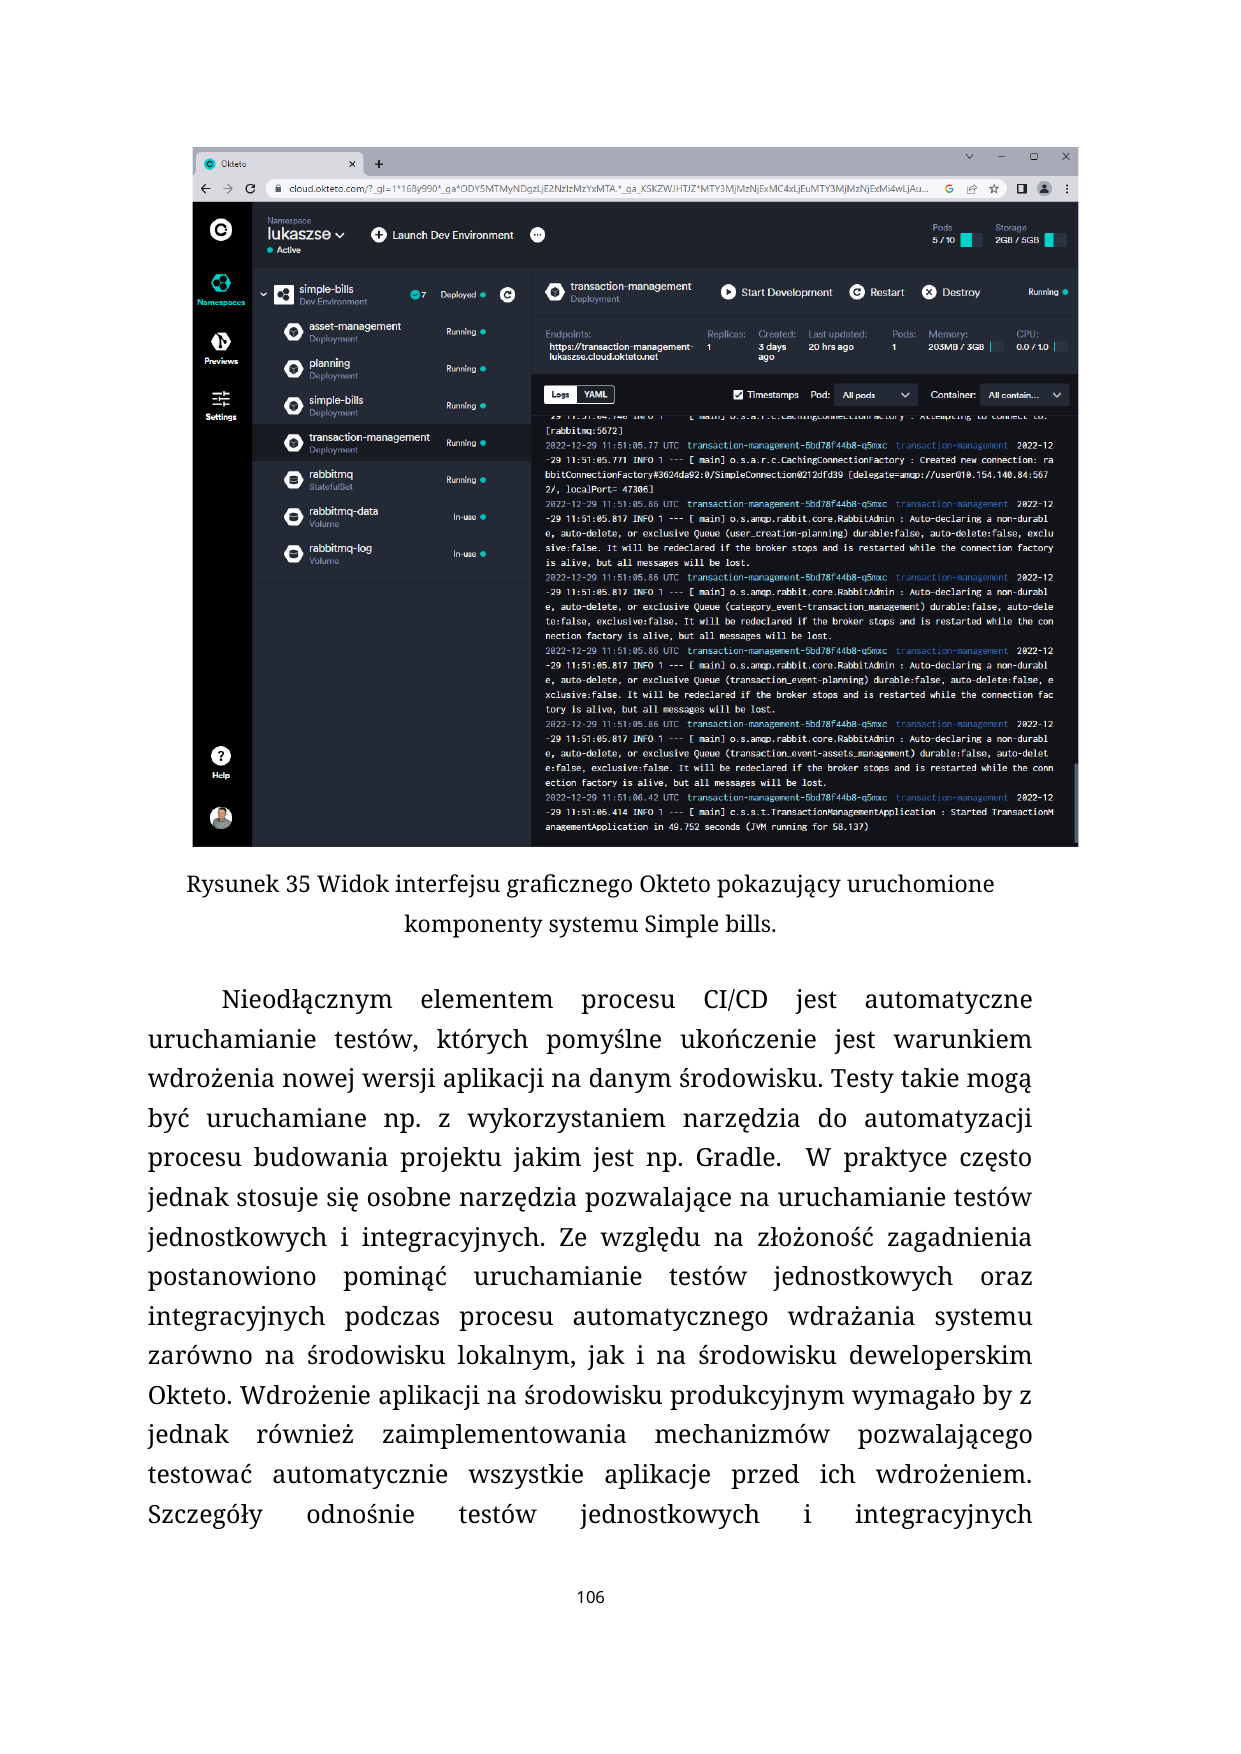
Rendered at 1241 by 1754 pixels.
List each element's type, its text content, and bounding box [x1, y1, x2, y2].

picture [192, 147, 1079, 847]
text Rysunek 35 Widok interfejsu graficznego Okteto pokazujący uruchomione komponenty systemu Simple bills. [148, 859, 1033, 939]
